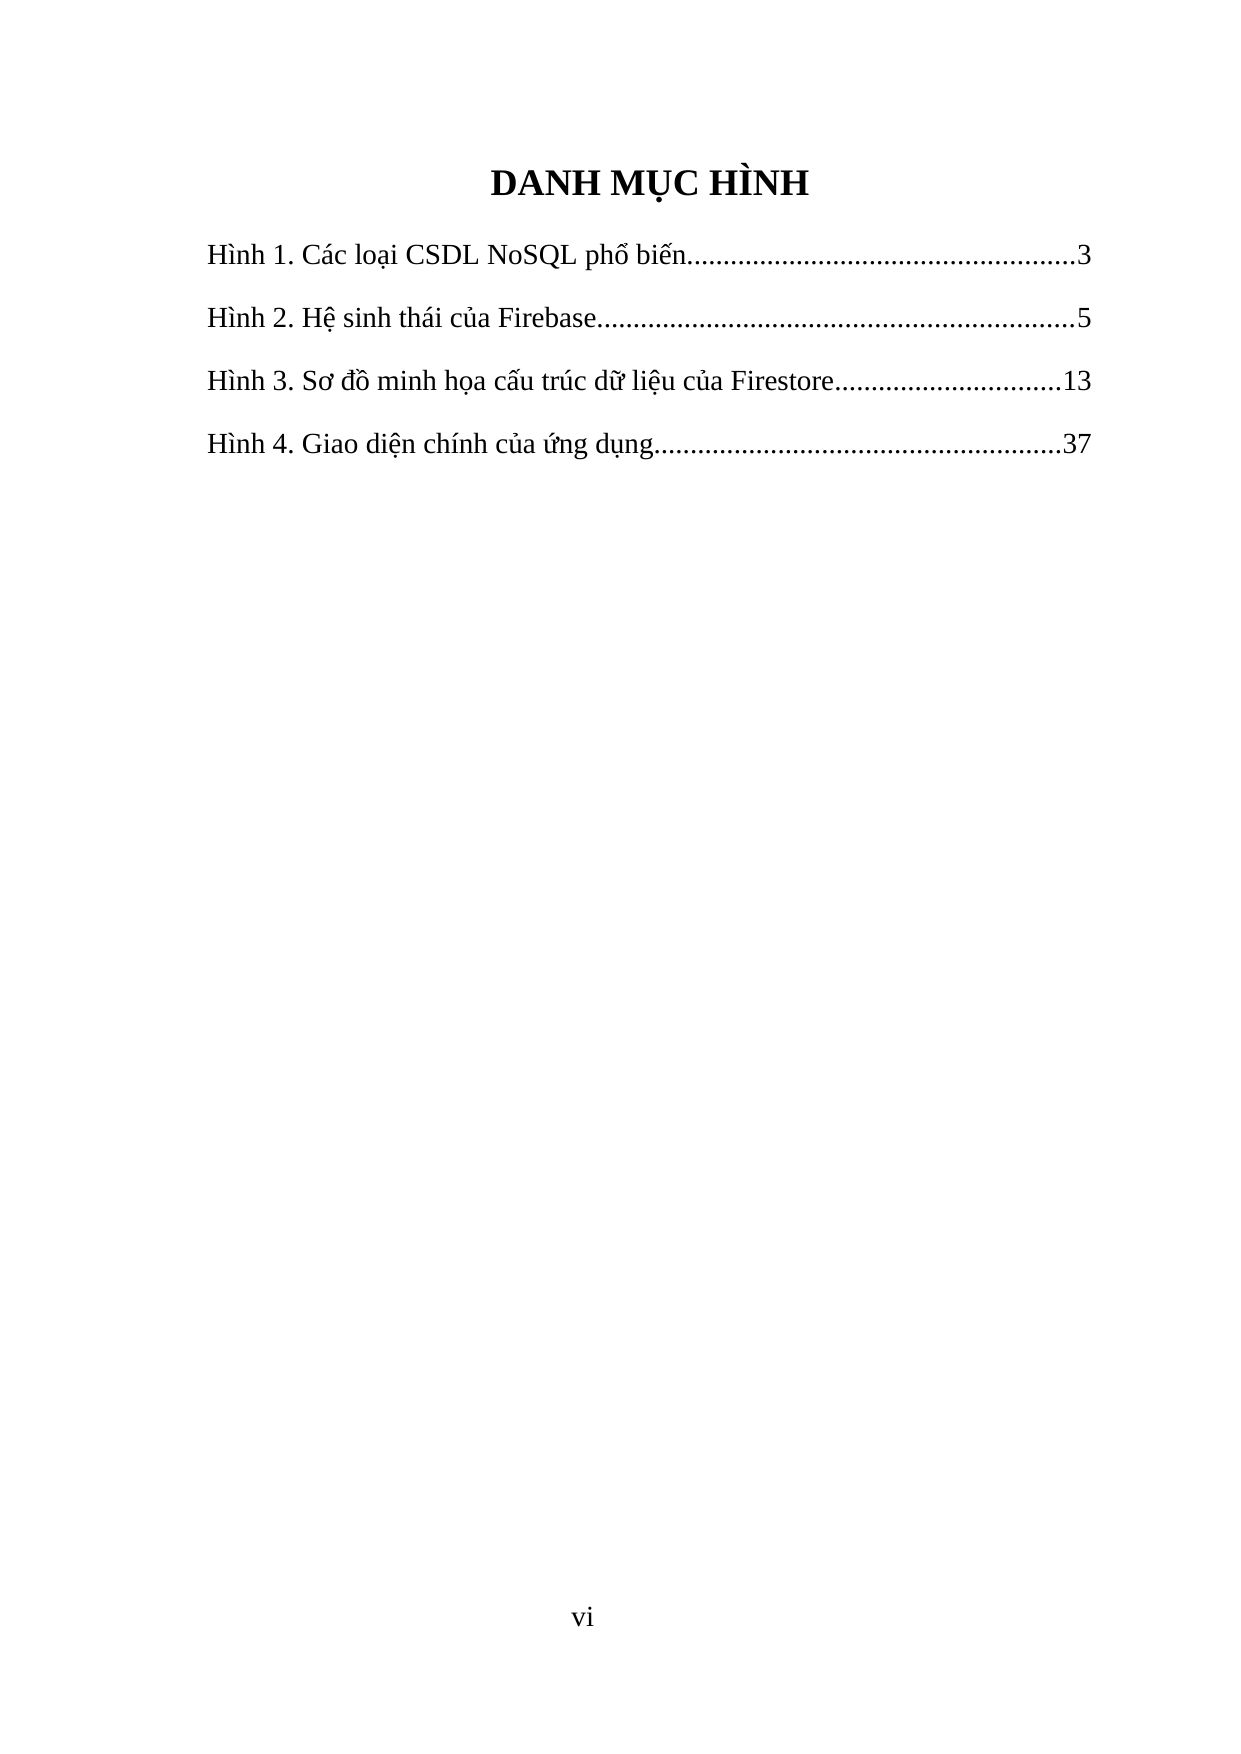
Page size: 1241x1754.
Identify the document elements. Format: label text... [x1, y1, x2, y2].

text Hình 1. Các loại CSDL NoSQL phổ biến 3 [207, 237, 1092, 271]
text Hình 4. Giao diện chính của ứng dụng 37 [207, 426, 1092, 459]
text DANH MỤC HÌNH [207, 160, 1092, 203]
text Hình 3. Sơ đồ minh họa cấu trúc dữ liệu của Firestore 13 [207, 363, 1092, 397]
text Hình 2. Hệ sinh thái của Firebase 5 [207, 300, 1092, 334]
